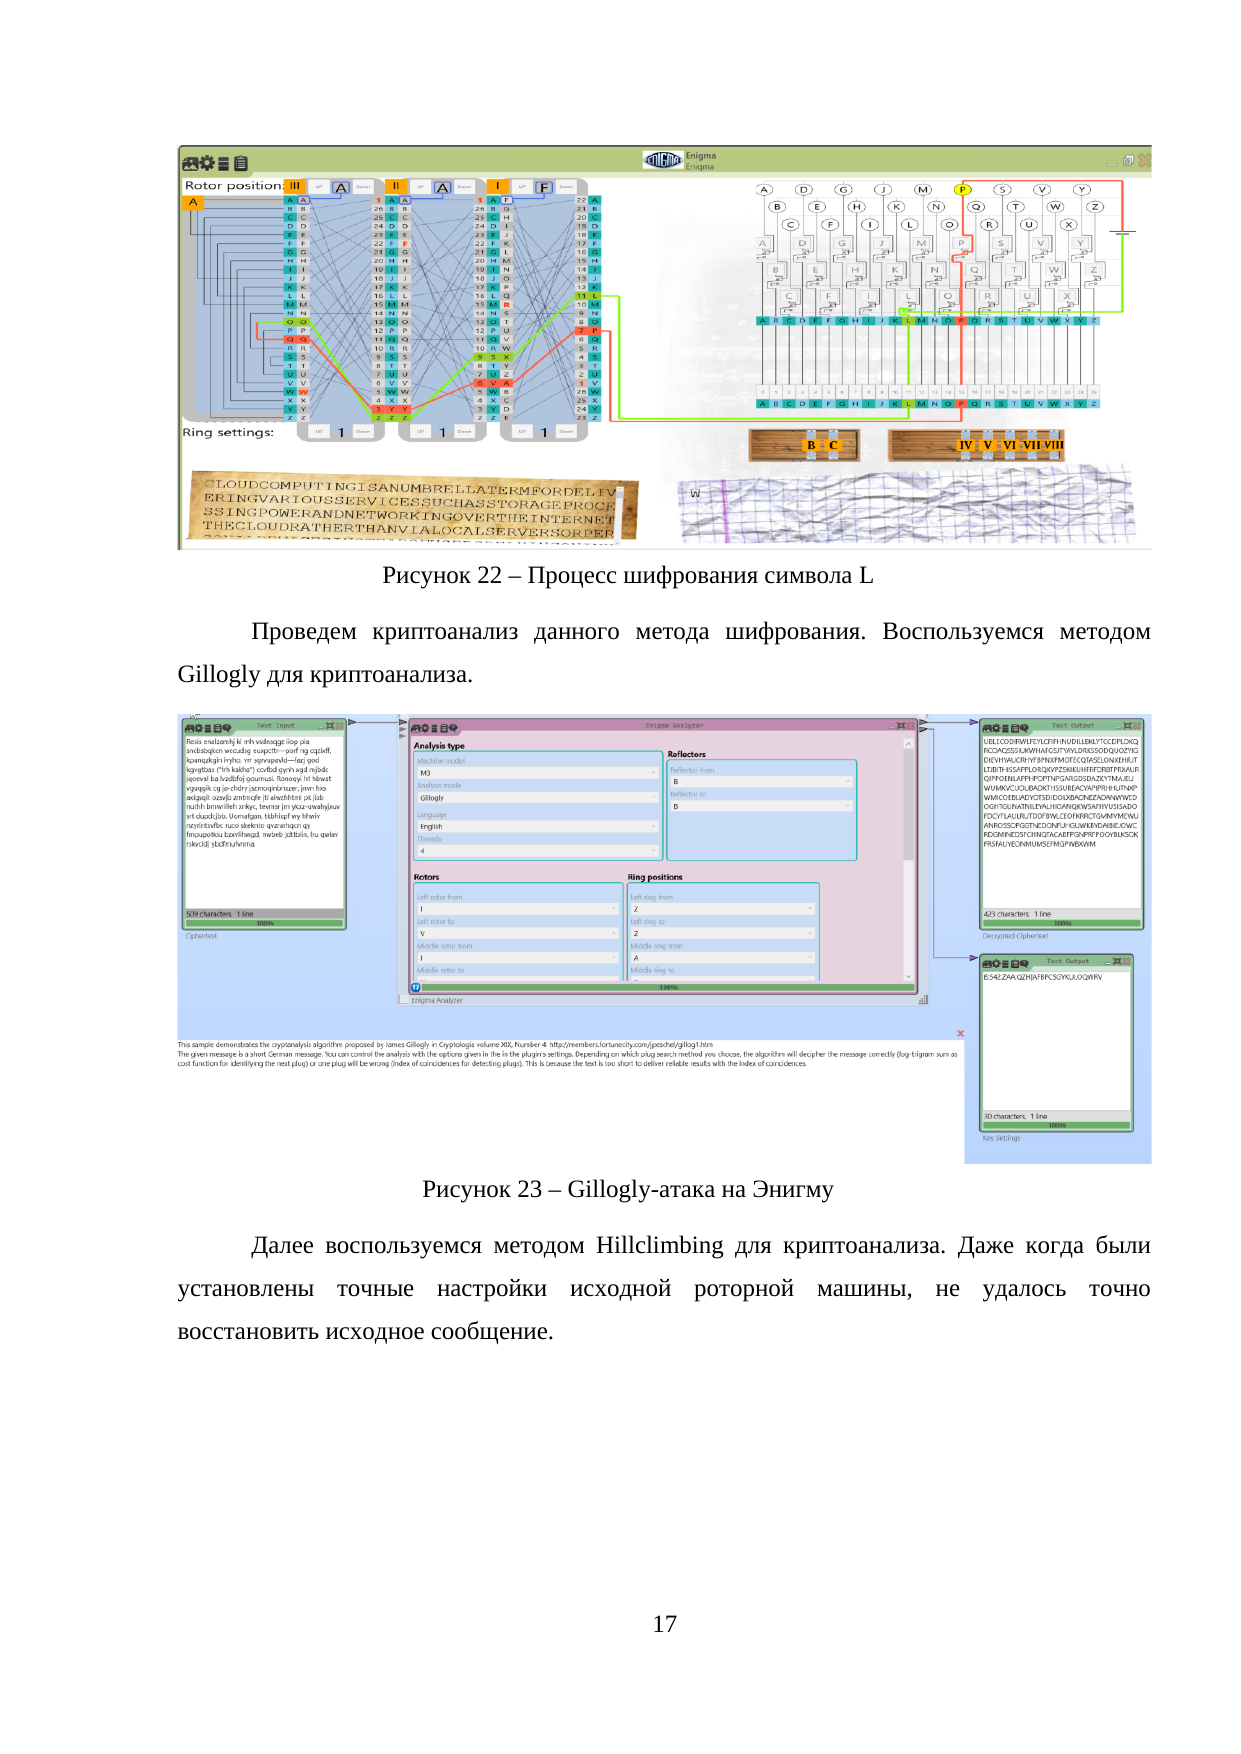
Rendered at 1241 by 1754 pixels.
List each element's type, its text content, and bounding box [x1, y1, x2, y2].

text Gillogly-атака на Энигму [177, 1174, 1152, 1203]
picture [177, 145, 1152, 550]
picture [177, 714, 1152, 1164]
text Проведем криптоанализ данного метода шифрования. Воспользуемся методом Gillogly для криптоанализа. [177, 616, 1152, 688]
text Далее воспользуемся методом Hillсlimbing для криптоанализа. Даже когда были установлены точные настройки исходной роторной машины, не удалось точно восстановить исходное сообщение. [177, 1230, 1152, 1345]
text Процесс шифрования символа L [177, 560, 1152, 589]
